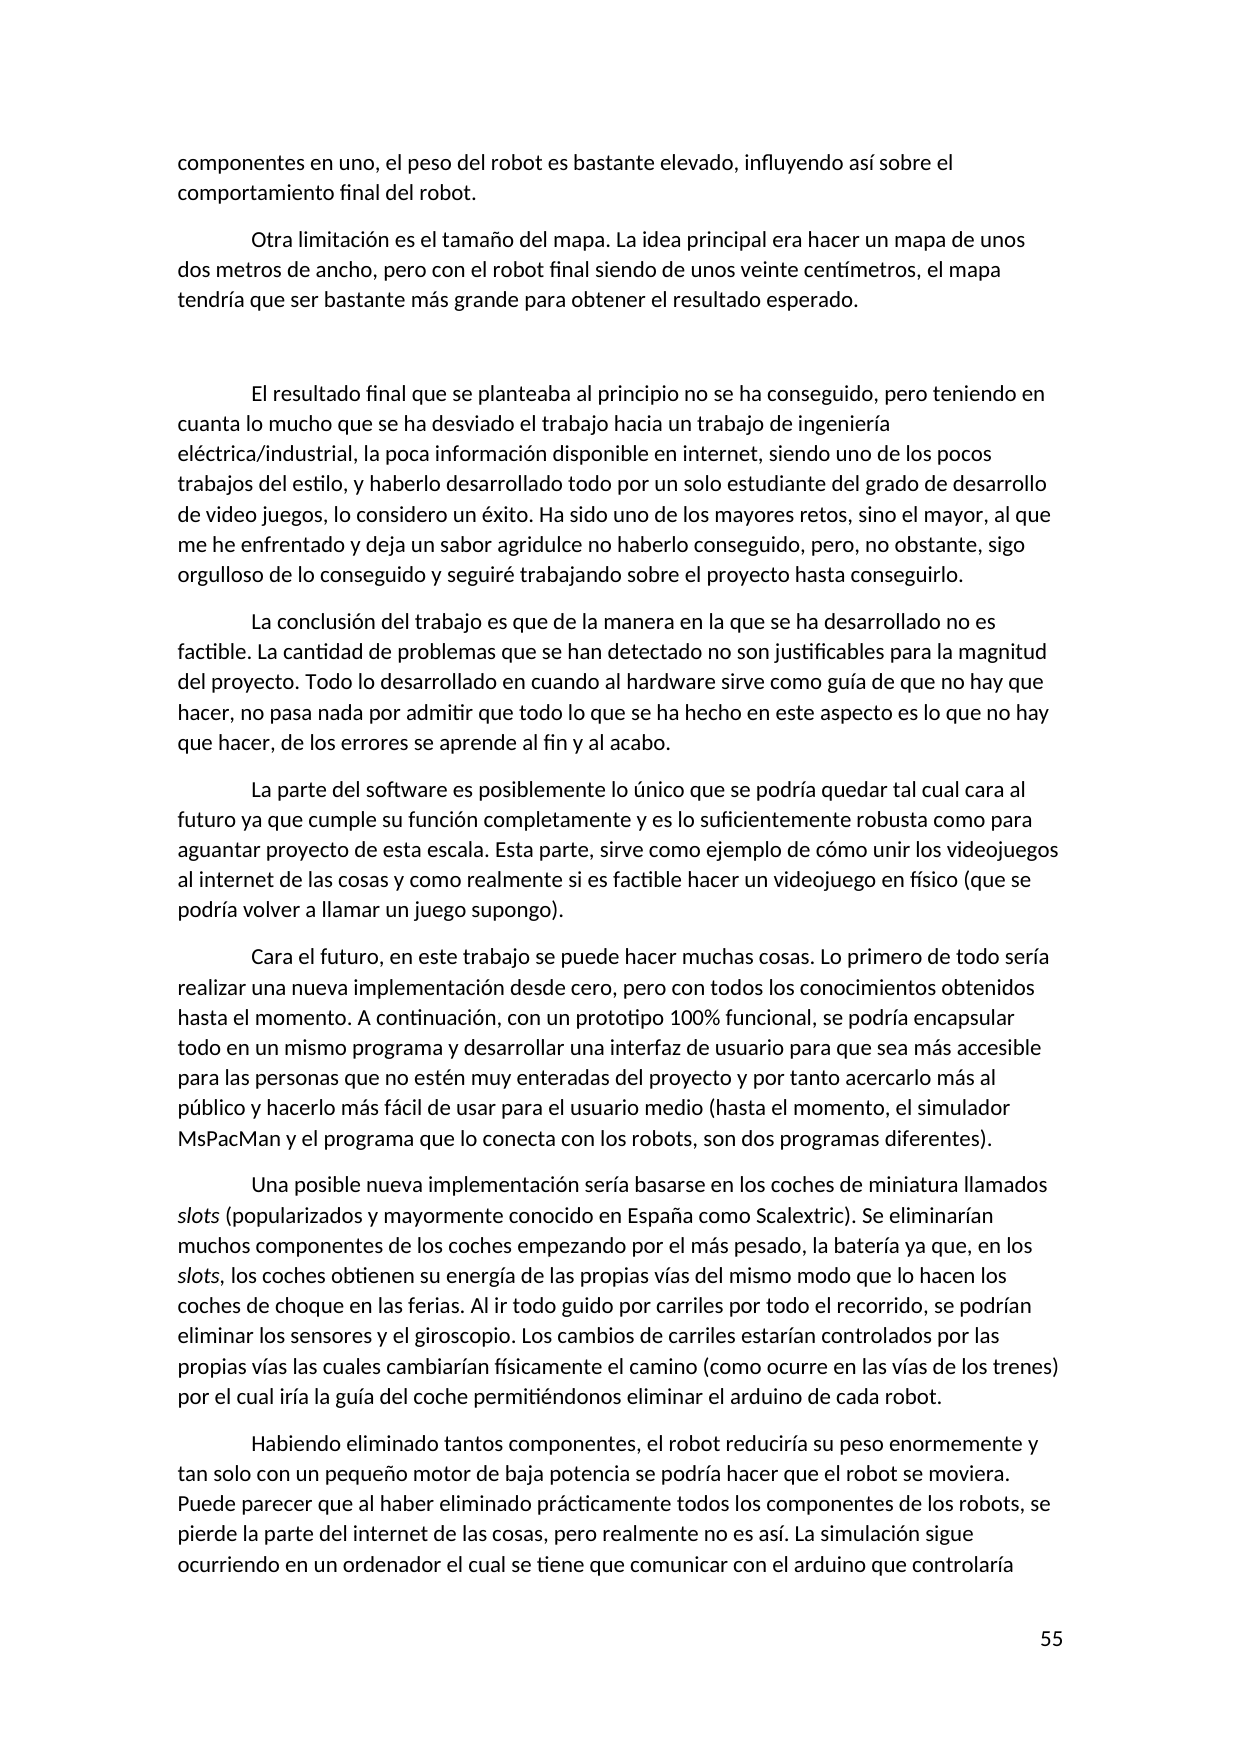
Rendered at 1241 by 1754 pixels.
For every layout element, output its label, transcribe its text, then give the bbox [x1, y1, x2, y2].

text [177, 148, 1063, 206]
text La parte del software es posiblemente lo único que se podría quedar tal cual cara al futuro ya que cumple su función completamente y es lo suficientemente robusta como para aguantar proyecto de esta escala. Esta parte, sirve como ejemplo de cómo unir los videojuegos al internet de las cosas y como realmente si es factible hacer un videojuego en físico (que se podría volver a llamar un juego supongo). [177, 775, 1063, 923]
text La conclusión del trabajo es que de la manera en la que se ha desarrollado no es factible. La cantidad de problemas que se han detectado no son justificables para la magnitud del proyecto. Todo lo desarrollado en cuando al hardware sirve como guía de que no hay que hacer, no pasa nada por admitir que todo lo que se ha hecho en este aspecto es lo que no hay que hacer, de los errores se aprende al fin y al acabo. [177, 607, 1063, 756]
text Una posible nueva implementación sería basarse en los coches de miniatura llamados slots (popularizados y mayormente conocido en España como Scalextric). Se eliminarían muchos componentes de los coches empezando por el más pesado, la batería ya que, en los slots, los coches obtienen su energía de las propias vías del mismo modo que lo hacen los coches de choque en las ferias. Al ir todo guido por carriles por todo el recorrido, se podrían eliminar los sensores y el giroscopio. Los cambios de carriles estarían controlados por las propias vías las cuales cambiarían físicamente el camino (como ocurre en las vías de los trenes) por el cual iría la guía del coche permitiéndonos eliminar el arduino de cada robot. [177, 1171, 1063, 1410]
text Otra limitación es el tamaño del mapa. La idea principal era hacer un mapa de unos dos metros de ancho, pero con el robot final siendo de unos veinte centímetros, el mapa tendría que ser bastante más grande para obtener el resultado esperado. [177, 225, 1063, 313]
text Cara el futuro, en este trabajo se puede hacer muchas cosas. Lo primero de todo sería realizar una nueva implementación desde cero, pero con todos los conocimientos obtenidos hasta el momento. A continuación, con un prototipo 100% funcional, se podría encapsular todo en un mismo programa y desarrollar una interfaz de usuario para que sea más accesible para las personas que no estén muy enteradas del proyecto y por tanto acercarlo más al público y hacerlo más fácil de usar para el usuario medio (hasta el momento, el simulador MsPacMan y el programa que lo conecta con los robots, son dos programas diferentes). [177, 942, 1063, 1152]
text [177, 1429, 1063, 1578]
text El resultado final que se planteaba al principio no se ha conseguido, pero teniendo en cuanta lo mucho que se ha desviado el trabajo hacia un trabajo de ingeniería eléctrica/industrial, la poca información disponible en internet, siendo uno de los pocos trabajos del estilo, y haberlo desarrollado todo por un solo estudiante del grado de desarrollo de video juegos, lo considero un éxito. Ha sido uno de los mayores retos, sino el mayor, al que me he enfrentado y deja un sabor agridulce no haberlo conseguido, pero, no obstante, sigo orgulloso de lo conseguido y seguiré trabajando sobre el proyecto hasta conseguirlo. [177, 379, 1063, 588]
